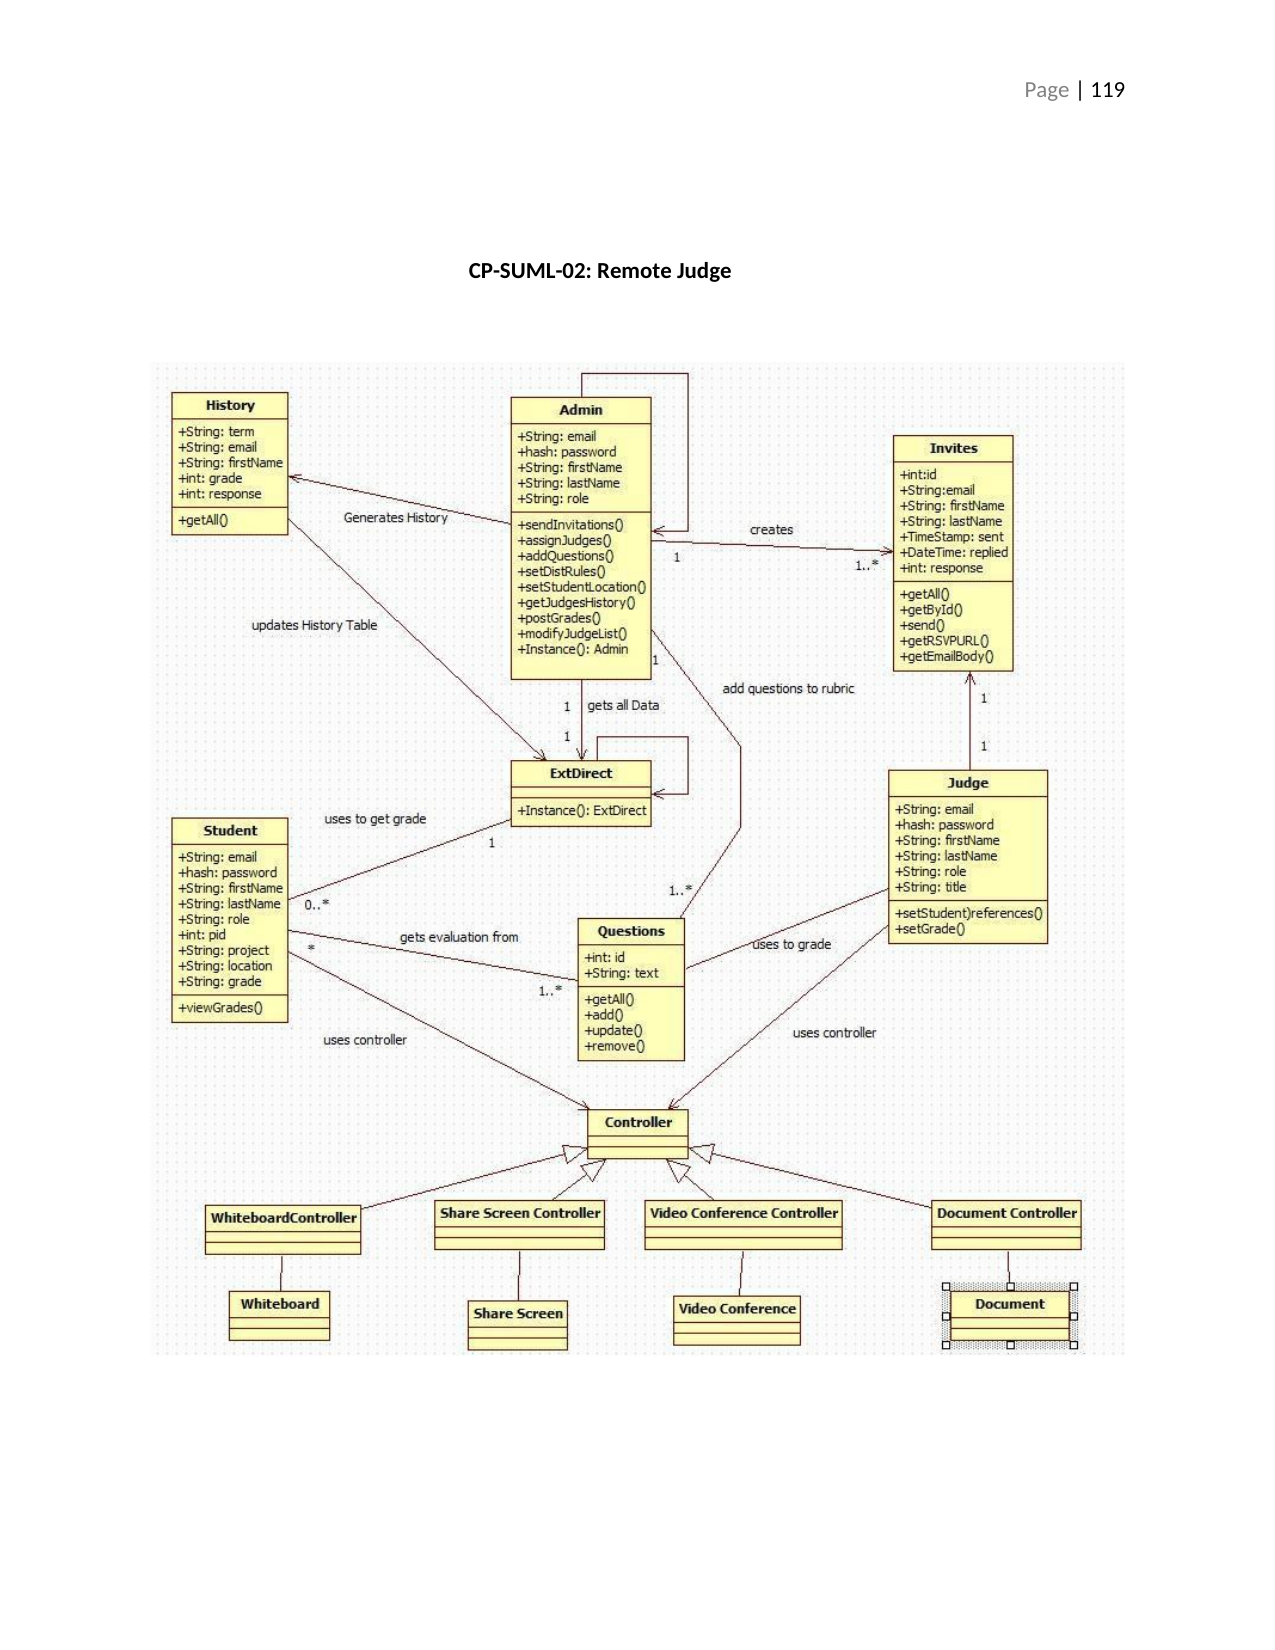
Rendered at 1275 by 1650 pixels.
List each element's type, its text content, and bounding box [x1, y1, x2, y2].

picture [150, 362, 1125, 1359]
text CP-SUML-02: Remote Judge [75, 256, 1125, 284]
